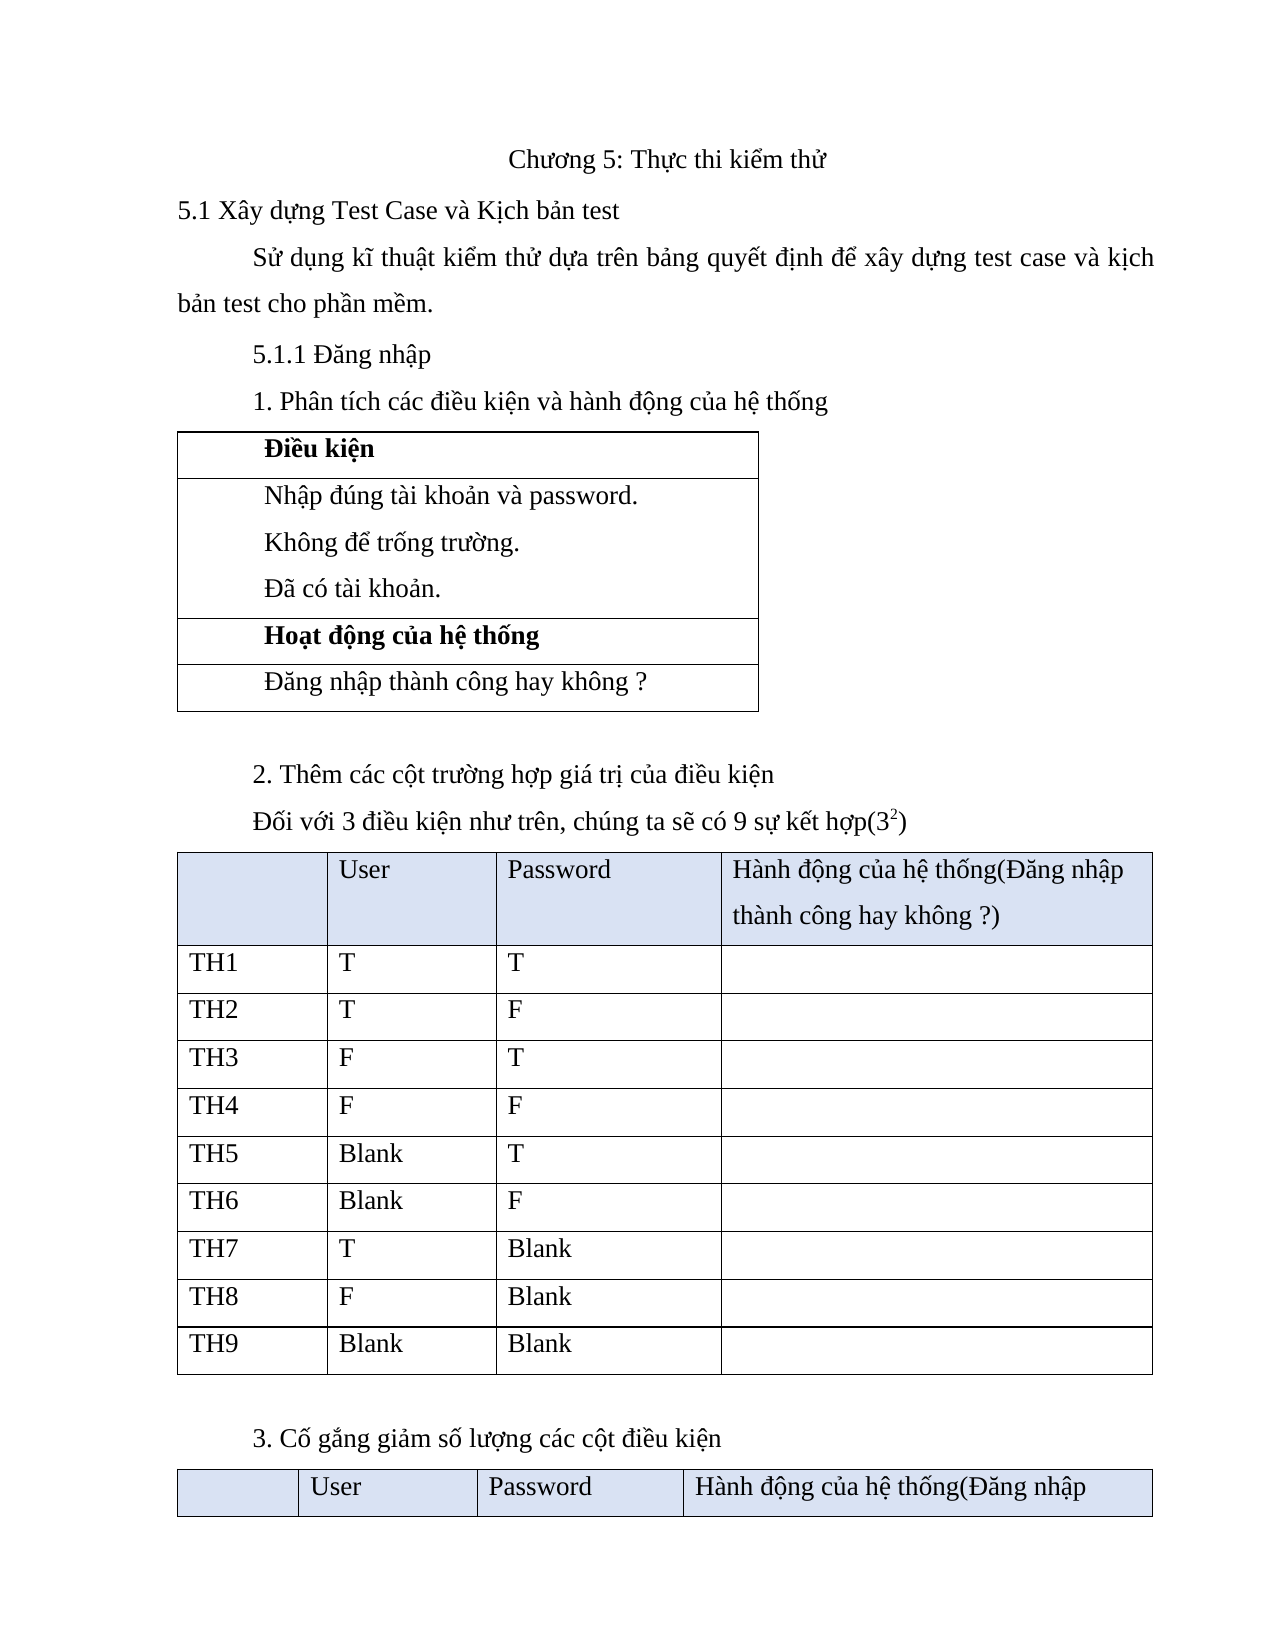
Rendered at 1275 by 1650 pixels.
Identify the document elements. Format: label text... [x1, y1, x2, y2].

table_cell [722, 1184, 1152, 1231]
table_cell TH8 [178, 1280, 327, 1326]
table_header Điều kiện [178, 433, 758, 478]
table_cell Blank [328, 1184, 496, 1231]
table_cell TH1 [178, 946, 327, 992]
table_header Password [478, 1470, 683, 1516]
table_cell F [328, 1089, 496, 1136]
table_cell TH6 [178, 1184, 327, 1231]
subtitle Chương 5: Thực thi kiểm thử [177, 143, 1157, 174]
text Đối với 3 điều kiện như trên, chúng ta sẽ có 9 sự kết hợp(32) [177, 805, 1157, 836]
table_cell [722, 1041, 1152, 1088]
text 3. Cố gắng giảm số lượng các cột điều kiện [177, 1422, 1157, 1453]
table_cell Hoạt động của hệ thống [178, 619, 758, 664]
text Sử dụng kĩ thuật kiểm thử dựa trên bảng quyết định để xây dựng test case và kịch bản test cho phần mềm. [177, 241, 1157, 318]
table_cell T [497, 1041, 721, 1088]
table_cell TH3 [178, 1041, 327, 1088]
table_cell F [497, 1089, 721, 1136]
table_cell TH2 [178, 994, 327, 1040]
table_cell Đăng nhập thành công hay không ? [178, 665, 758, 711]
subtitle 5.1.1 Đăng nhập [177, 338, 1157, 369]
table_header User [328, 853, 496, 945]
text 1. Phân tích các điều kiện và hành động của hệ thống [177, 385, 1157, 416]
table_cell Blank [328, 1137, 496, 1183]
table_cell TH9 [178, 1328, 327, 1374]
table_cell T [328, 1232, 496, 1279]
table_cell F [328, 1041, 496, 1088]
table_cell [722, 994, 1152, 1040]
table_cell Blank [497, 1232, 721, 1279]
table_cell T [328, 994, 496, 1040]
table_cell F [328, 1280, 496, 1326]
table_cell Blank [497, 1280, 721, 1326]
table_header [178, 1470, 298, 1516]
table_cell F [497, 1184, 721, 1231]
text 2. Thêm các cột trường hợp giá trị của điều kiện [177, 758, 1157, 789]
table_cell T [497, 946, 721, 992]
table_cell [722, 1232, 1152, 1279]
table_header Hành động của hệ thống(Đăng nhập thành công hay không ?) [722, 853, 1152, 945]
table_cell TH7 [178, 1232, 327, 1279]
table_cell Blank [328, 1328, 496, 1374]
table_cell TH4 [178, 1089, 327, 1136]
table_cell Nhập đúng tài khoản và password. Không để trống trường. Đã có tài khoản. [178, 479, 758, 618]
table_header User [299, 1470, 477, 1516]
table_cell F [497, 994, 721, 1040]
table_cell [722, 1089, 1152, 1136]
table_cell T [328, 946, 496, 992]
table_cell TH5 [178, 1137, 327, 1183]
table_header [684, 1470, 1152, 1516]
table_cell Blank [497, 1328, 721, 1374]
table_cell [722, 1137, 1152, 1183]
table_cell T [497, 1137, 721, 1183]
table_cell [722, 1328, 1152, 1374]
table_header [178, 853, 327, 945]
table_cell [722, 1280, 1152, 1326]
subtitle 5.1 Xây dựng Test Case và Kịch bản test [177, 194, 1157, 225]
table_header Password [497, 853, 721, 945]
table_cell [722, 946, 1152, 992]
